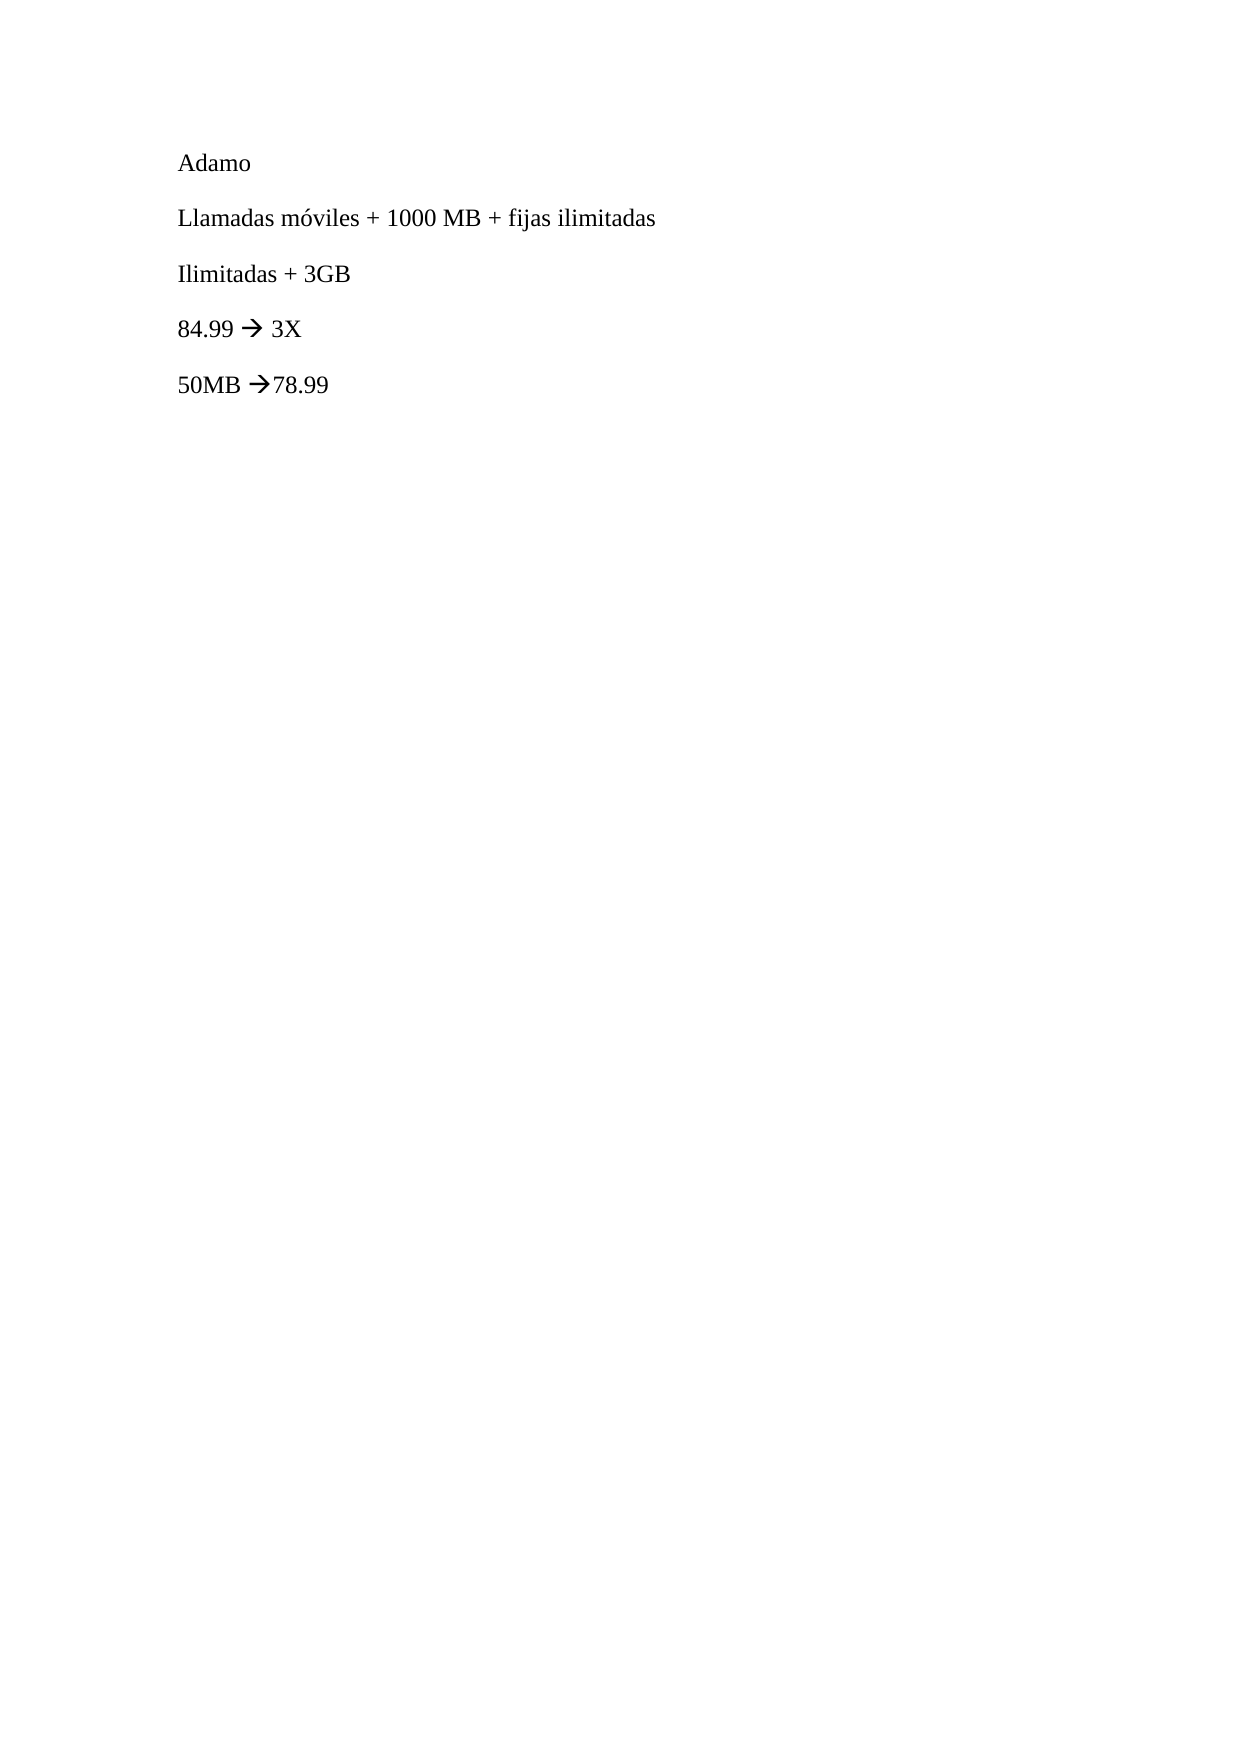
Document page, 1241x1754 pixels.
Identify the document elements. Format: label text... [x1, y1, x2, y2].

text Ilimitadas + 3GB [177, 259, 1063, 288]
text Llamadas móviles + 1000 MB + fijas ilimitadas [177, 203, 1063, 232]
text Adamo [177, 148, 1063, 176]
text 84.99 3X [177, 314, 1063, 343]
text 50MB 78.99 [177, 370, 1063, 399]
